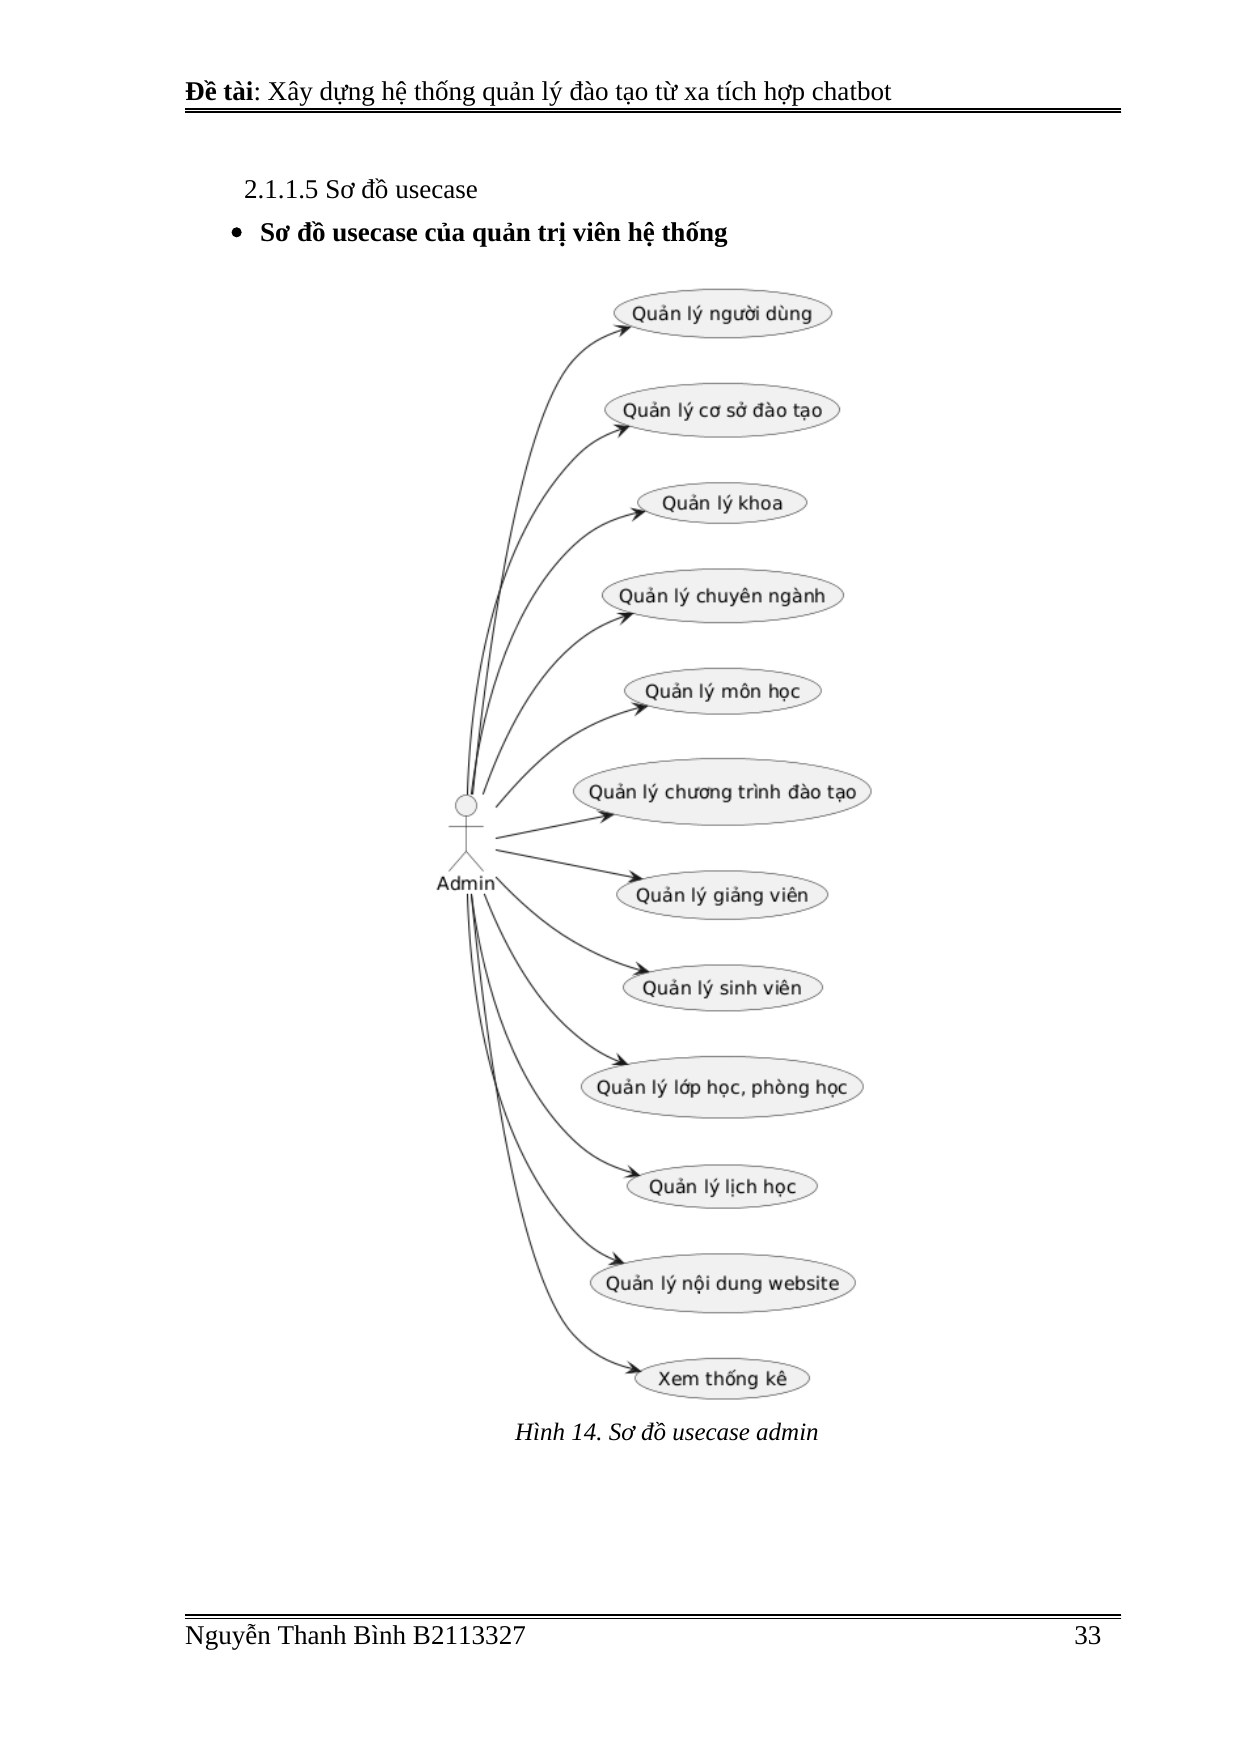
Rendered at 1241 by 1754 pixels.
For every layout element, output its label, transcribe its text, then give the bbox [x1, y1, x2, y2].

text Hình 14. Sơ đồ usecase admin [185, 1417, 1121, 1445]
subtitle 2.1.1.5 Sơ đồ usecase [244, 173, 1121, 204]
picture [429, 281, 877, 1405]
list Sơ đồ usecase của quản trị viên hệ thống [232, 216, 1121, 248]
